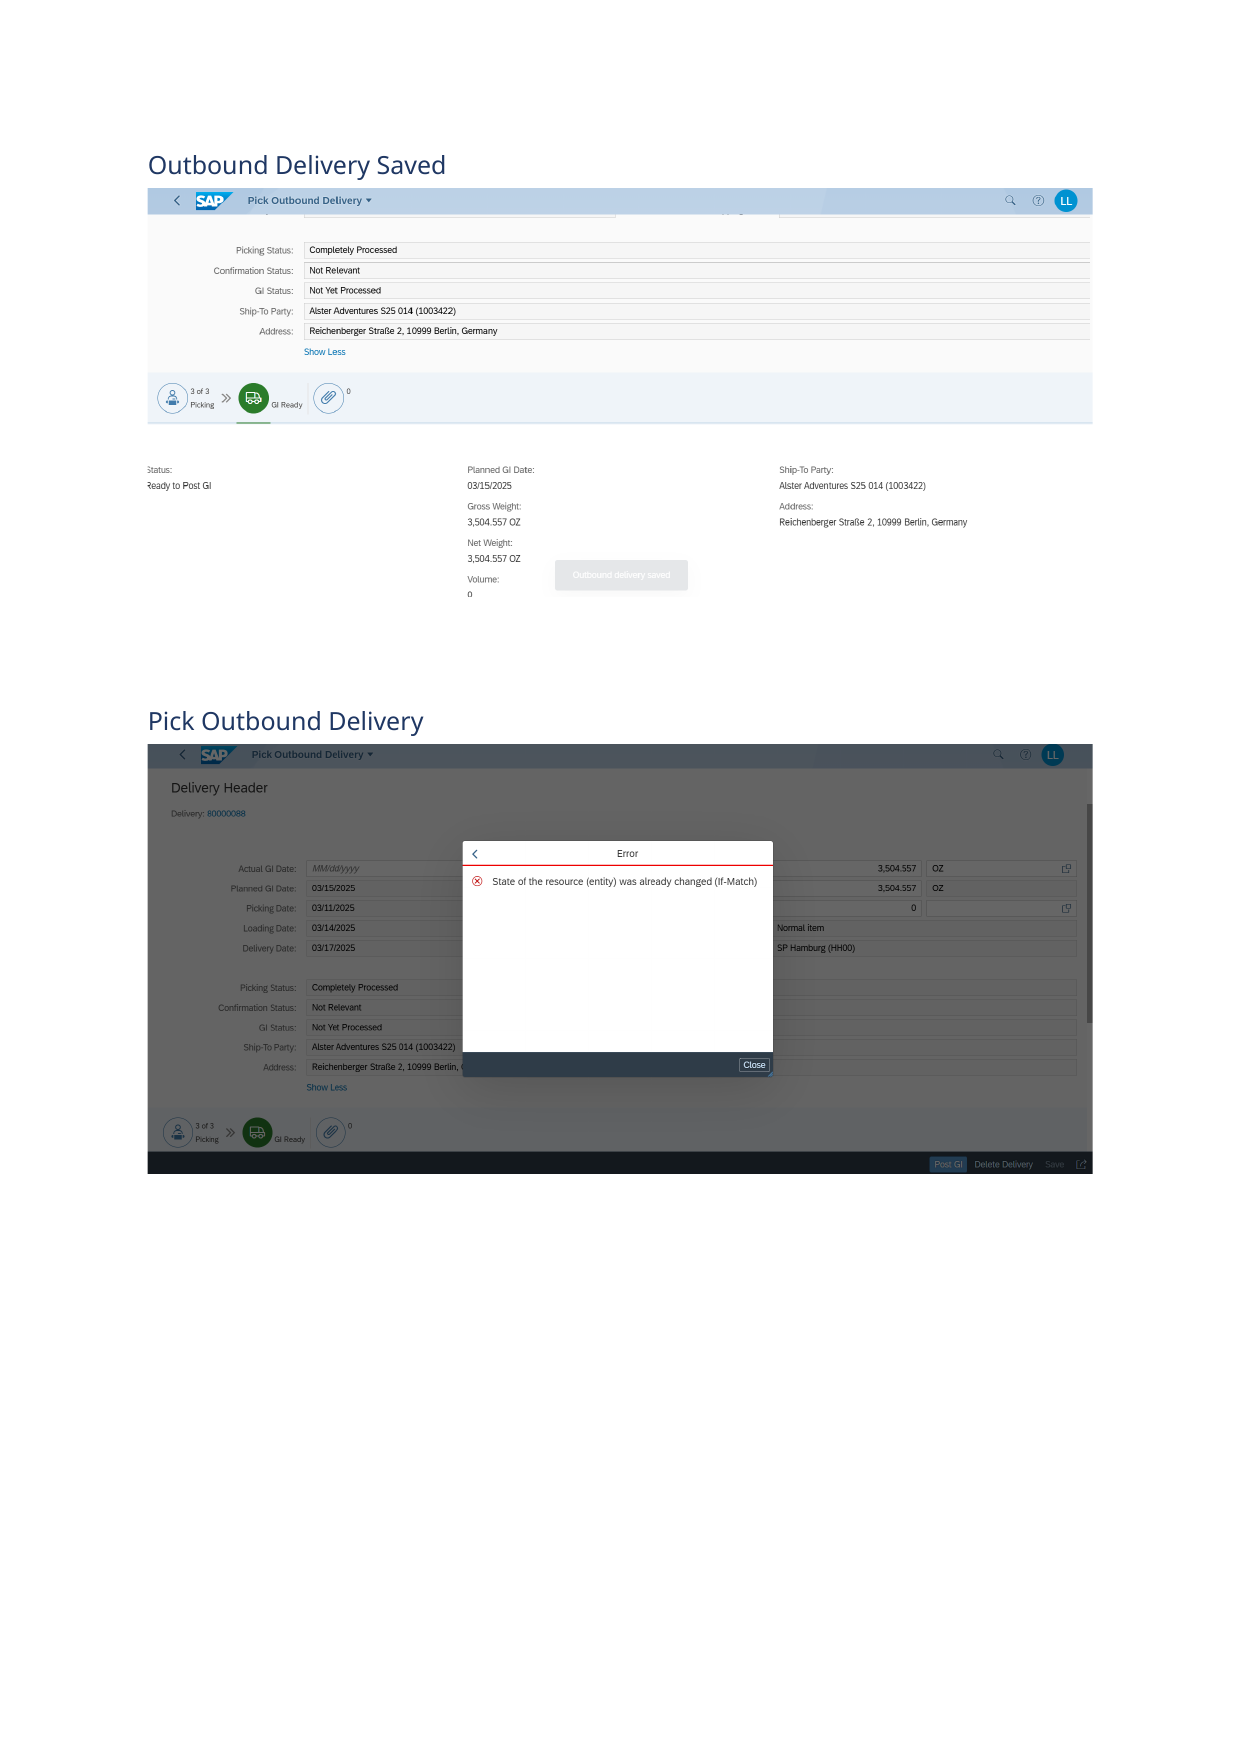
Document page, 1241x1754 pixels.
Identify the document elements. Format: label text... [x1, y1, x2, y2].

picture [147, 188, 1093, 597]
picture [147, 744, 1093, 1174]
subtitle Pick Outbound Delivery [148, 704, 1093, 738]
subtitle Outbound Delivery Saved [148, 148, 1093, 182]
